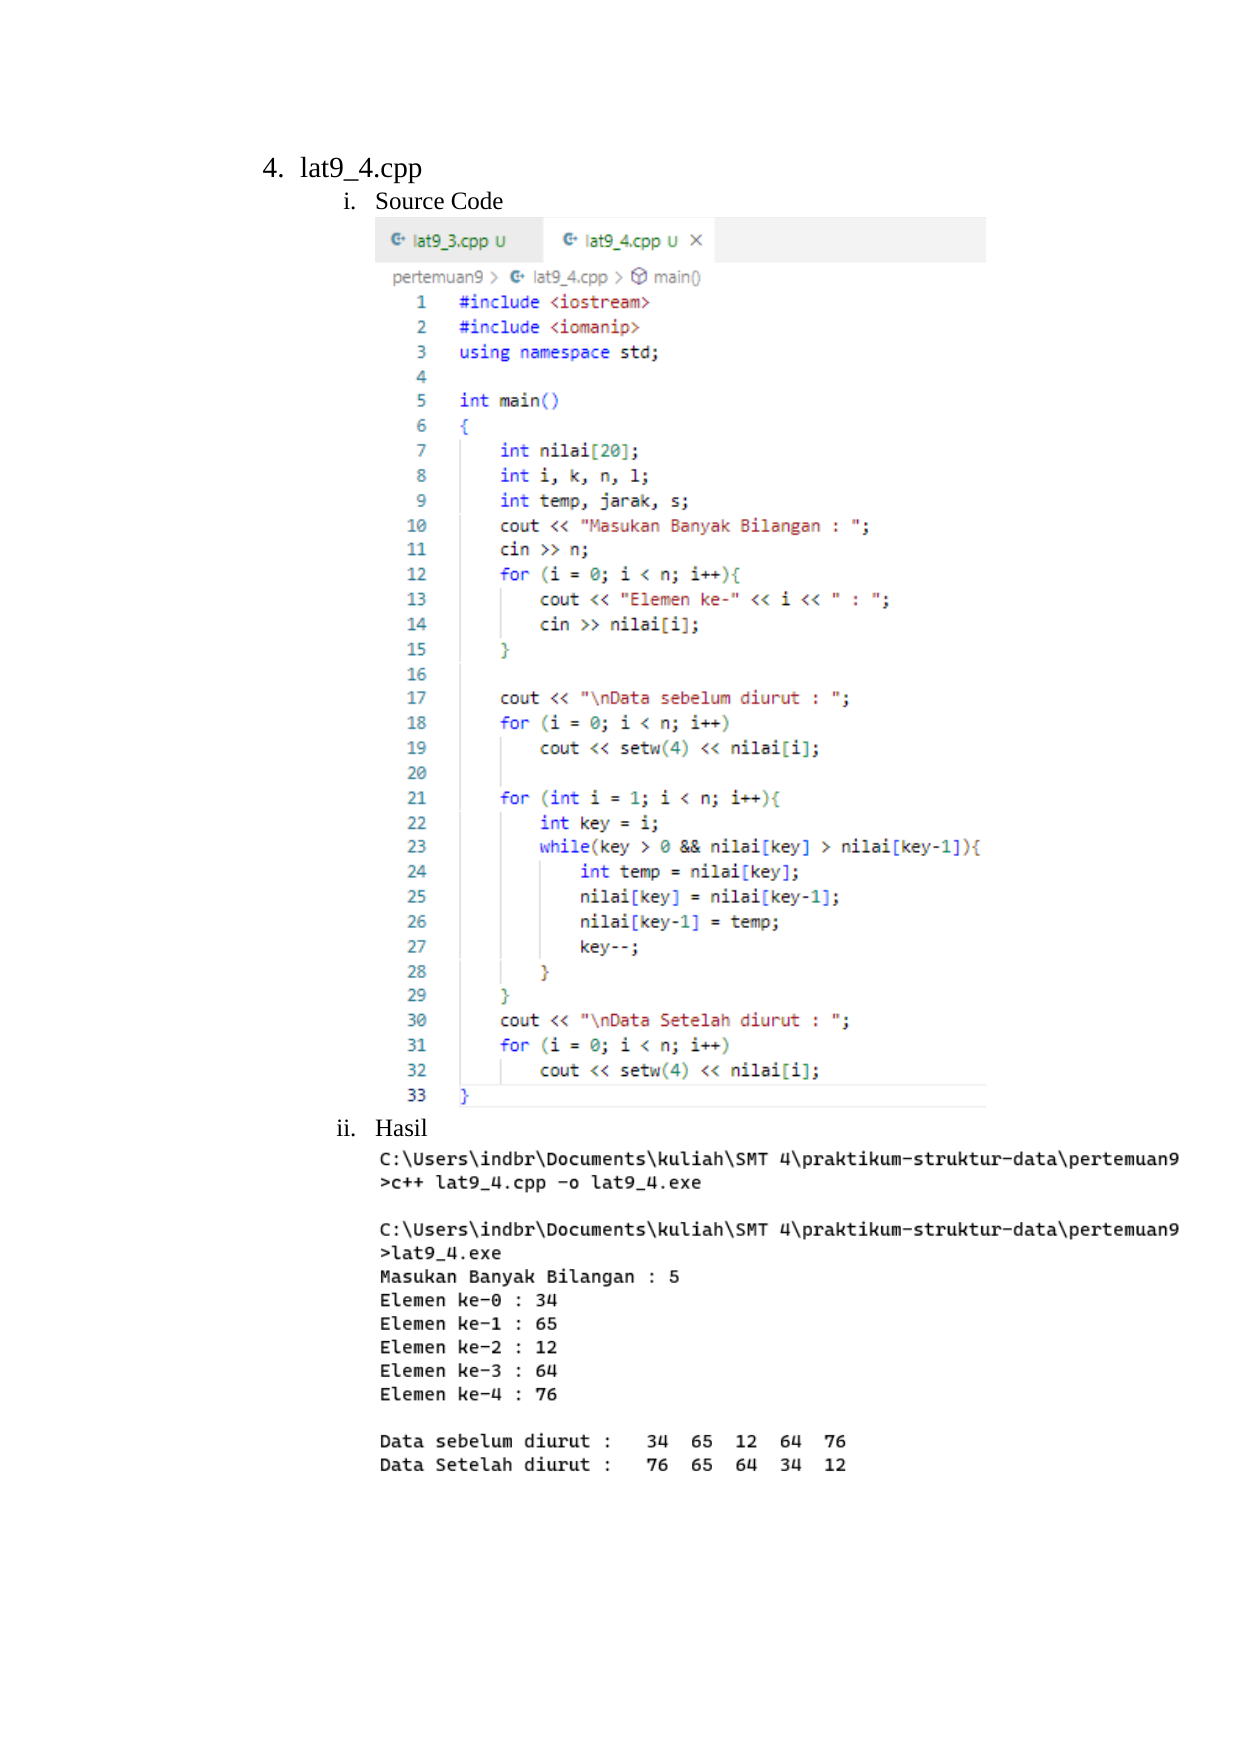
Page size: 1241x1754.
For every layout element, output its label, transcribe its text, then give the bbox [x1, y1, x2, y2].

picture [375, 1144, 1186, 1476]
list lat9_4.cpp [262, 150, 1090, 183]
picture [375, 217, 987, 1111]
